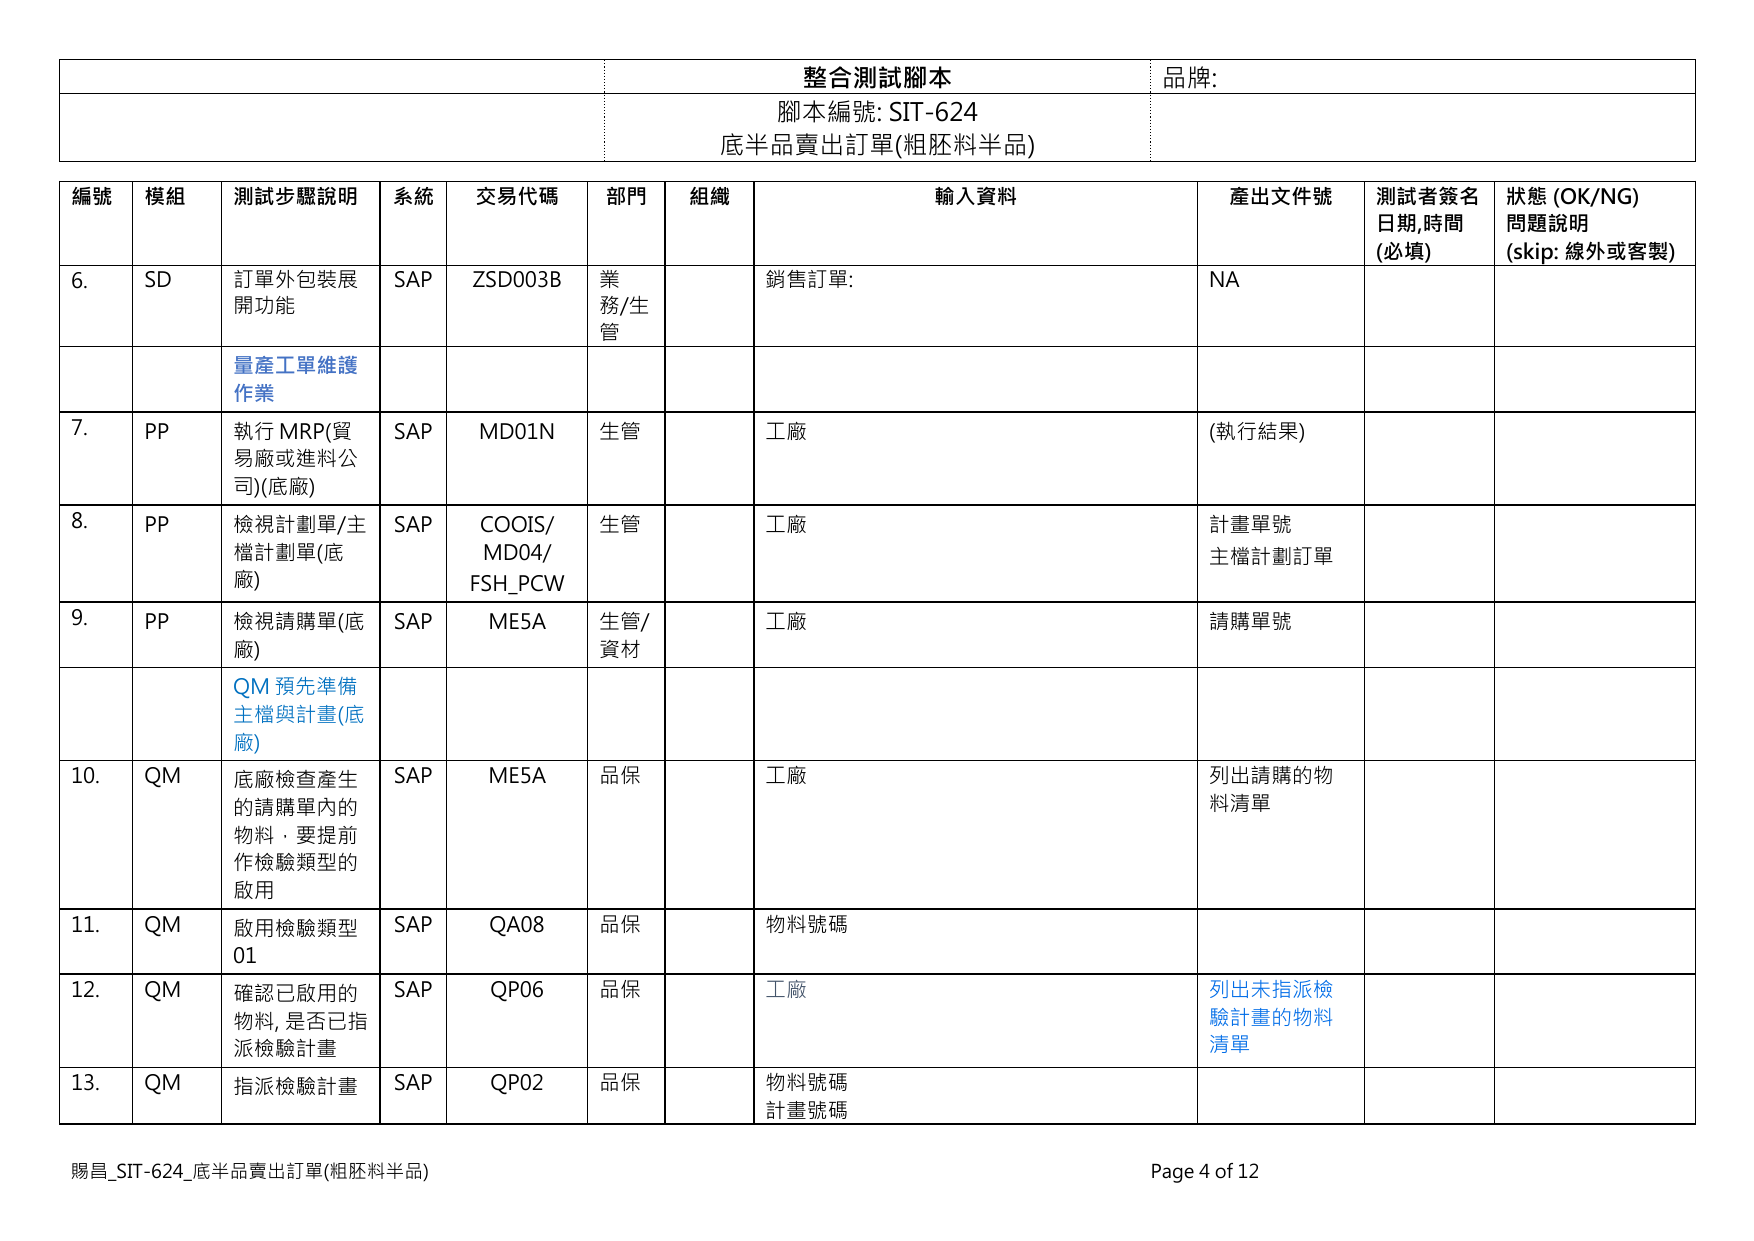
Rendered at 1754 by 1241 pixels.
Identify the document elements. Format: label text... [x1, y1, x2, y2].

table_cell [1495, 761, 1695, 908]
table_cell QP02 [447, 1068, 587, 1123]
table_cell 工廠 [755, 413, 1197, 504]
table_cell [60, 603, 132, 667]
table_cell [666, 761, 753, 908]
table_header 測試步驟說明 [222, 182, 379, 265]
table_cell 列出未指派檢驗計畫的物料清單 [1198, 975, 1364, 1066]
table_cell 檢視請購單(底廠) [222, 603, 379, 667]
table_cell MD01N [447, 413, 587, 504]
table_cell [60, 347, 132, 411]
table_cell [133, 668, 221, 759]
table_cell [60, 506, 132, 601]
table_cell 生管 [588, 506, 664, 601]
table_cell QM [133, 1068, 221, 1123]
table_cell COOIS/MD04/ FSH_PCW [447, 506, 587, 601]
table_cell 列出請購的物料清單 [1198, 761, 1364, 908]
table_cell QM [133, 761, 221, 908]
table_cell [60, 910, 132, 973]
table_cell [1198, 668, 1364, 759]
table_cell [381, 668, 446, 759]
table_cell [666, 975, 753, 1066]
table_cell [666, 1068, 753, 1123]
table_cell PP [133, 413, 221, 504]
table_cell [666, 413, 753, 504]
table_cell [1495, 347, 1695, 411]
table_cell PP [133, 603, 221, 667]
table_cell [666, 506, 753, 601]
table_cell [1495, 413, 1695, 504]
table_cell 指派檢驗計畫 [222, 1068, 379, 1123]
table_cell 工廠 [755, 506, 1197, 601]
table_cell [1365, 347, 1494, 411]
table_cell [447, 668, 587, 759]
table_cell [381, 347, 446, 411]
table_cell ME5A [447, 603, 587, 667]
table_cell QM [133, 975, 221, 1066]
table_header 測試者簽名 日期,時間 (必填) [1365, 182, 1494, 265]
table_cell SD [133, 266, 221, 346]
table_cell [60, 975, 132, 1066]
table_cell [447, 347, 587, 411]
table_header 交易代碼 [447, 182, 587, 265]
table_cell 生管 [588, 413, 664, 504]
table_header 輸入資料 [755, 182, 1197, 265]
table_cell 執行MRP(貿易廠或進料公司)(底廠) [222, 413, 379, 504]
table_cell 請購單號 [1198, 603, 1364, 667]
table_cell [1365, 975, 1494, 1066]
table_cell [60, 266, 132, 346]
table_cell [60, 761, 132, 908]
table_cell [588, 347, 664, 411]
table_cell QA08 [447, 910, 587, 973]
table_cell SAP [381, 975, 446, 1066]
table_cell 確認已啟用的物料, 是否已指派檢驗計畫 [222, 975, 379, 1066]
table_header 部門 [588, 182, 664, 265]
table_cell 工廠 [755, 603, 1197, 667]
table_cell [1495, 1068, 1695, 1123]
table_cell SAP [381, 910, 446, 973]
table_cell [1198, 910, 1364, 973]
table_cell [1365, 266, 1494, 346]
table_header 編號 [60, 182, 132, 265]
table_cell [666, 910, 753, 973]
table_cell [1198, 347, 1364, 411]
table_cell 生管/資材 [588, 603, 664, 667]
table_cell [588, 668, 664, 759]
table_cell QP06 [447, 975, 587, 1066]
table_cell 物料號碼 計畫號碼 [755, 1068, 1197, 1123]
table_cell [666, 603, 753, 667]
table_cell ME5A [447, 761, 587, 908]
table_cell [1495, 668, 1695, 759]
table_cell 業務/生管 [588, 266, 664, 346]
table_cell 品保 [588, 975, 664, 1066]
table_cell QM [133, 910, 221, 973]
table_cell [133, 347, 221, 411]
table_cell (執行結果) [1198, 413, 1364, 504]
table_cell NA [1198, 266, 1364, 346]
table_cell [1495, 603, 1695, 667]
table_cell [666, 266, 753, 346]
table_cell PP [133, 506, 221, 601]
table_cell 品保 [588, 910, 664, 973]
table_cell [1495, 975, 1695, 1066]
table_cell [60, 1068, 132, 1123]
table_cell 檢視計劃單/主檔計劃單(底廠) [222, 506, 379, 601]
table_cell [1495, 910, 1695, 973]
table_cell [60, 413, 132, 504]
table_cell [755, 347, 1197, 411]
table_cell [1495, 506, 1695, 601]
table_header 產出文件號 [1198, 182, 1364, 265]
table_cell [1365, 910, 1494, 973]
table_cell 量產工單維護作業 [222, 347, 379, 411]
table_cell 底廠檢查產生的請購單內的物料，要提前作檢驗類型的啟用 [222, 761, 379, 908]
table_cell SAP [381, 603, 446, 667]
table_header 系統 [381, 182, 446, 265]
table_cell [60, 668, 132, 759]
table_cell SAP [381, 413, 446, 504]
table_cell ZSD003B [447, 266, 587, 346]
table_cell SAP [381, 761, 446, 908]
table_cell 計畫單號 主檔計劃訂單 [1198, 506, 1364, 601]
table_header 組織 [666, 182, 753, 265]
table_cell 訂單外包裝展開功能 [222, 266, 379, 346]
table_cell [1198, 1068, 1364, 1123]
table_cell [666, 668, 753, 759]
table_cell [1365, 413, 1494, 504]
table_cell 品保 [588, 1068, 664, 1123]
table_cell [755, 668, 1197, 759]
table_cell 銷售訂單: [755, 266, 1197, 346]
table_cell [1365, 603, 1494, 667]
table_cell 工廠 [755, 975, 1197, 1066]
table_header 狀態 (OK/NG) 問題說明 (skip: 線外或客製) [1495, 182, 1695, 265]
table_cell SAP [381, 506, 446, 601]
table_cell SAP [381, 1068, 446, 1123]
table_cell QM預先準備主檔與計畫(底廠) [222, 668, 379, 759]
table_cell 啟用檢驗類型01 [222, 910, 379, 973]
table_cell 物料號碼 [755, 910, 1197, 973]
table_cell 品保 [588, 761, 664, 908]
table_cell [1365, 761, 1494, 908]
table_cell [1365, 506, 1494, 601]
table_cell [666, 347, 753, 411]
table_header 模組 [133, 182, 221, 265]
table_cell [1495, 266, 1695, 346]
table_cell SAP [381, 266, 446, 346]
table_cell [1365, 1068, 1494, 1123]
table_cell 工廠 [755, 761, 1197, 908]
table_cell [1365, 668, 1494, 759]
